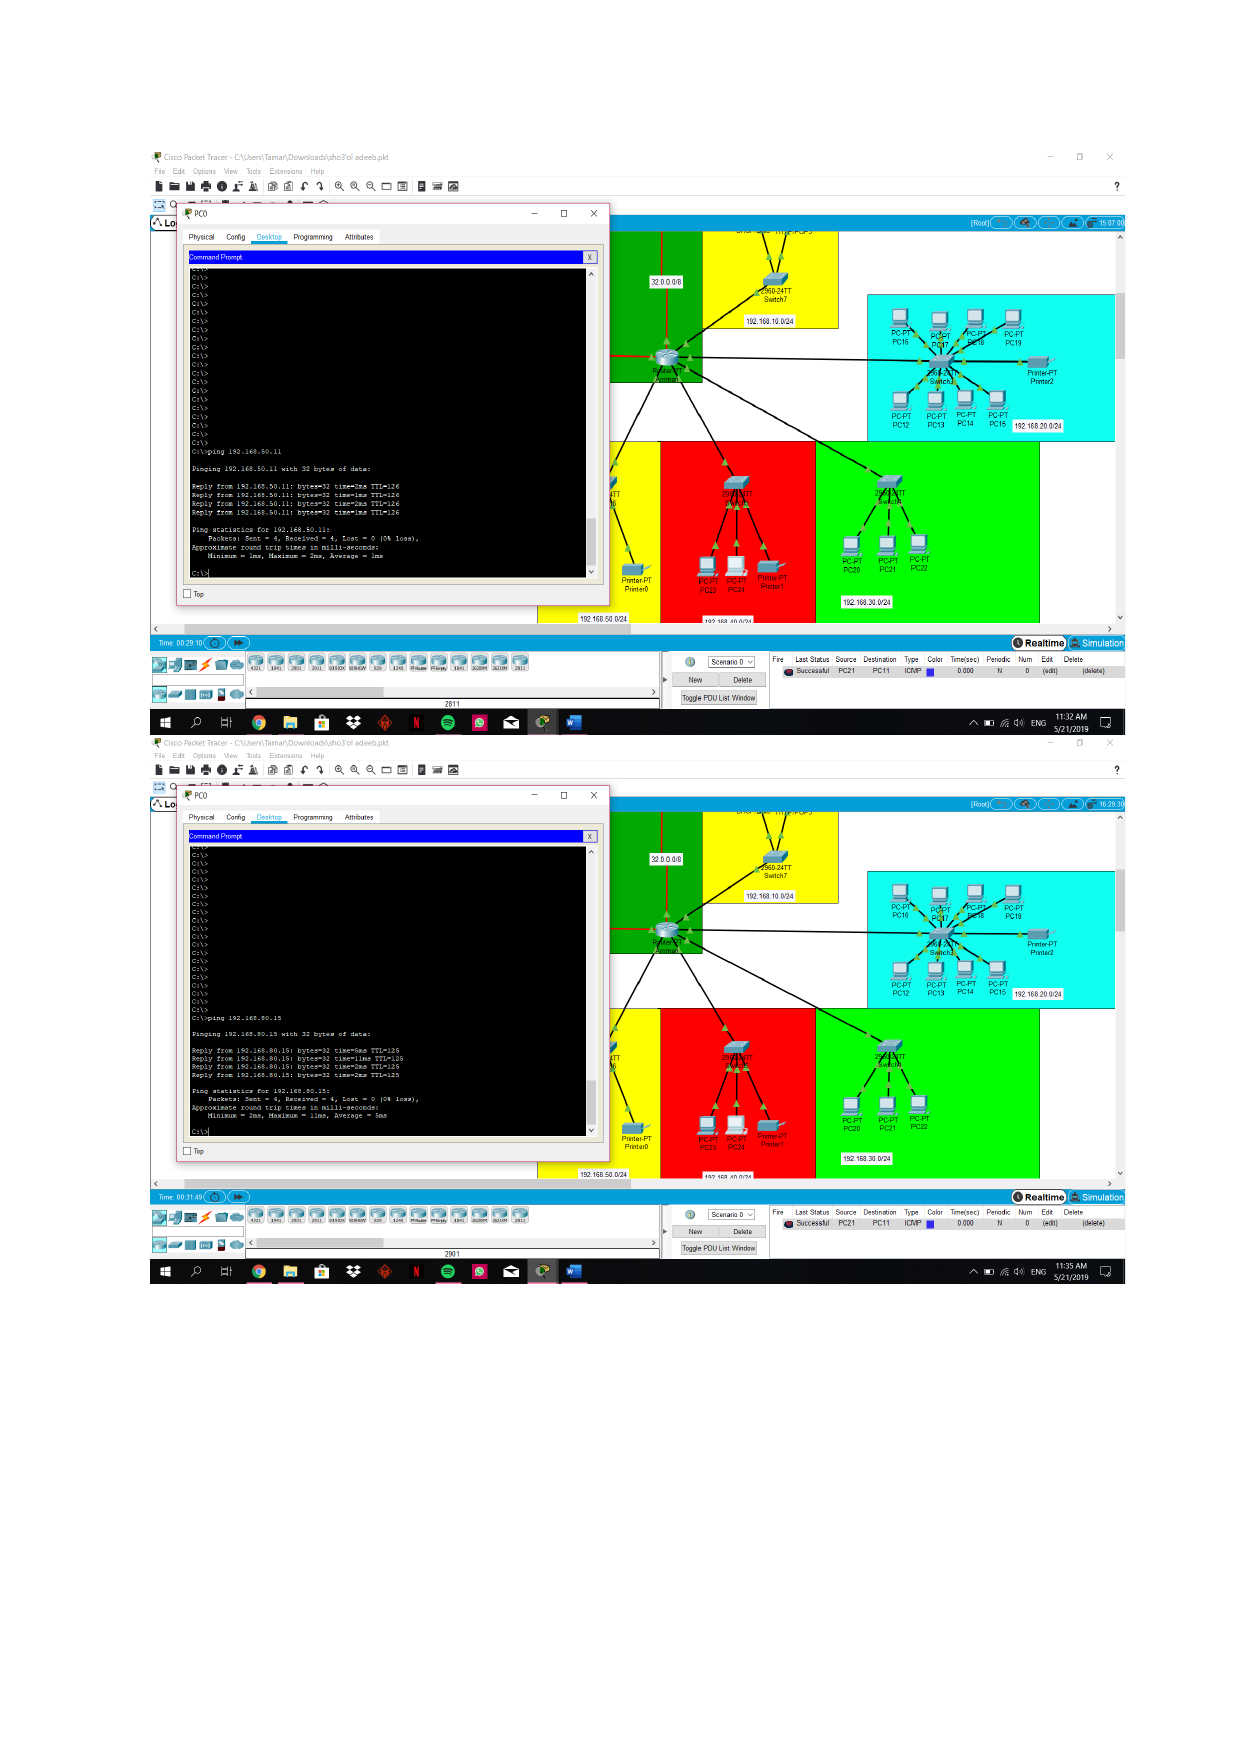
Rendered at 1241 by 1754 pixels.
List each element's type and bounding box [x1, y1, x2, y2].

picture [150, 150, 1125, 1284]
picture [1021, 219, 1028, 226]
picture [1071, 1194, 1079, 1201]
